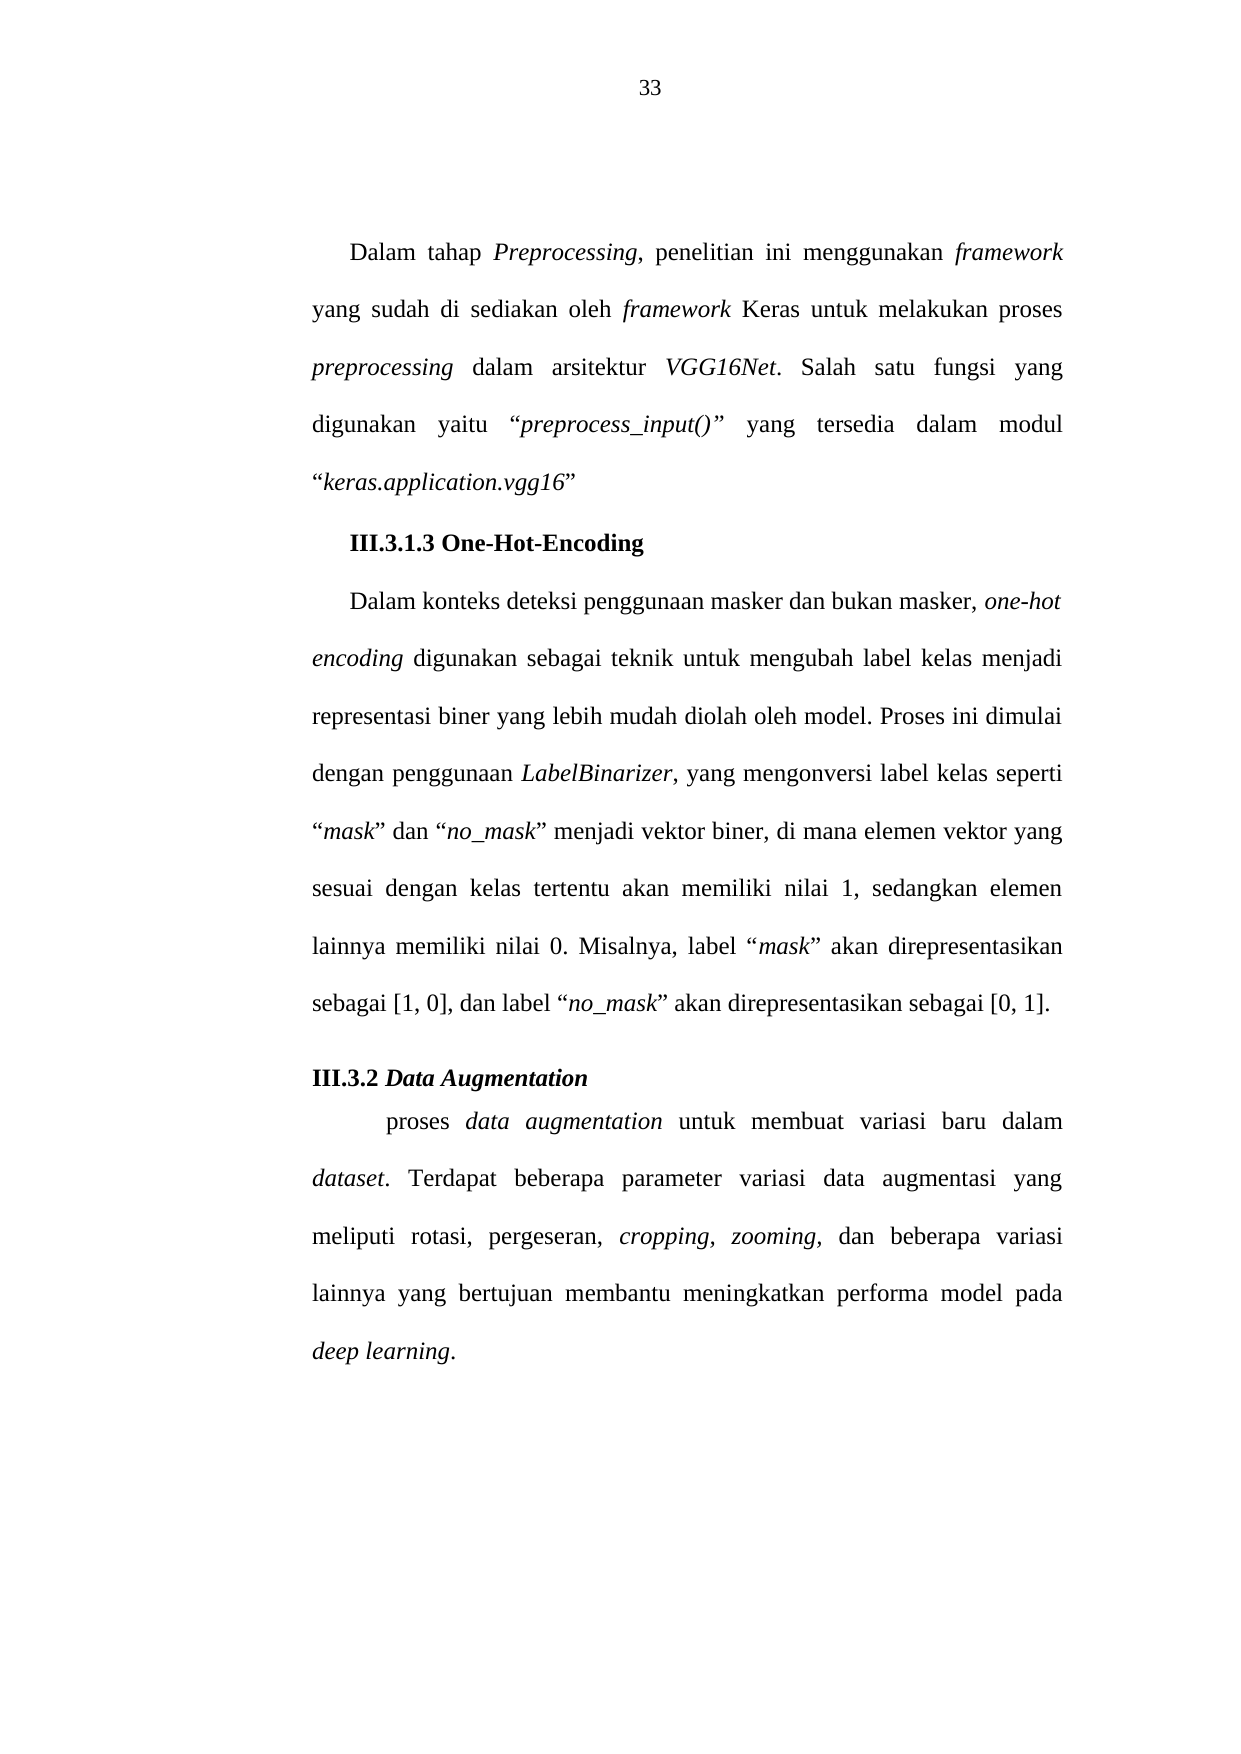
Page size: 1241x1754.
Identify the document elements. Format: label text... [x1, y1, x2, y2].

text proses data augmentation untuk membuat variasi baru dalam dataset. Terdapat beberapa parameter variasi data augmentasi yang meliputi rotasi, pergeseran, cropping, zooming, dan beberapa variasi lainnya yang bertujuan membantu meningkatkan performa model pada deep learning. [312, 1106, 1063, 1364]
text Dalam konteks deteksi penggunaan masker dan bukan masker, one-hot encoding digunakan sebagai teknik untuk mengubah label kelas menjadi representasi biner yang lebih mudah diolah oleh model. Proses ini dimulai dengan penggunaan LabelBinarizer, yang mengonversi label kelas seperti “mask” dan “no_mask” menjadi vektor biner, di mana elemen vektor yang sesuai dengan kelas tertentu akan memiliki nilai 1, sedangkan elemen lainnya memiliki nilai 0. Misalnya, label “mask” akan direpresentasikan sebagai [1, 0], dan label “no_mask” akan direpresentasikan sebagai [0, 1]. [312, 586, 1063, 1017]
text Dalam tahap Preprocessing, penelitian ini menggunakan framework yang sudah di sediakan oleh framework Keras untuk melakukan proses preprocessing dalam arsitektur VGG16Net. Salah satu fungsi yang digunakan yaitu “preprocess_input()” yang tersedia dalam modul “keras.application.vgg16” [312, 237, 1063, 496]
subtitle One-Hot-Encoding [312, 528, 1063, 557]
subtitle Data Augmentation [312, 1063, 1063, 1091]
